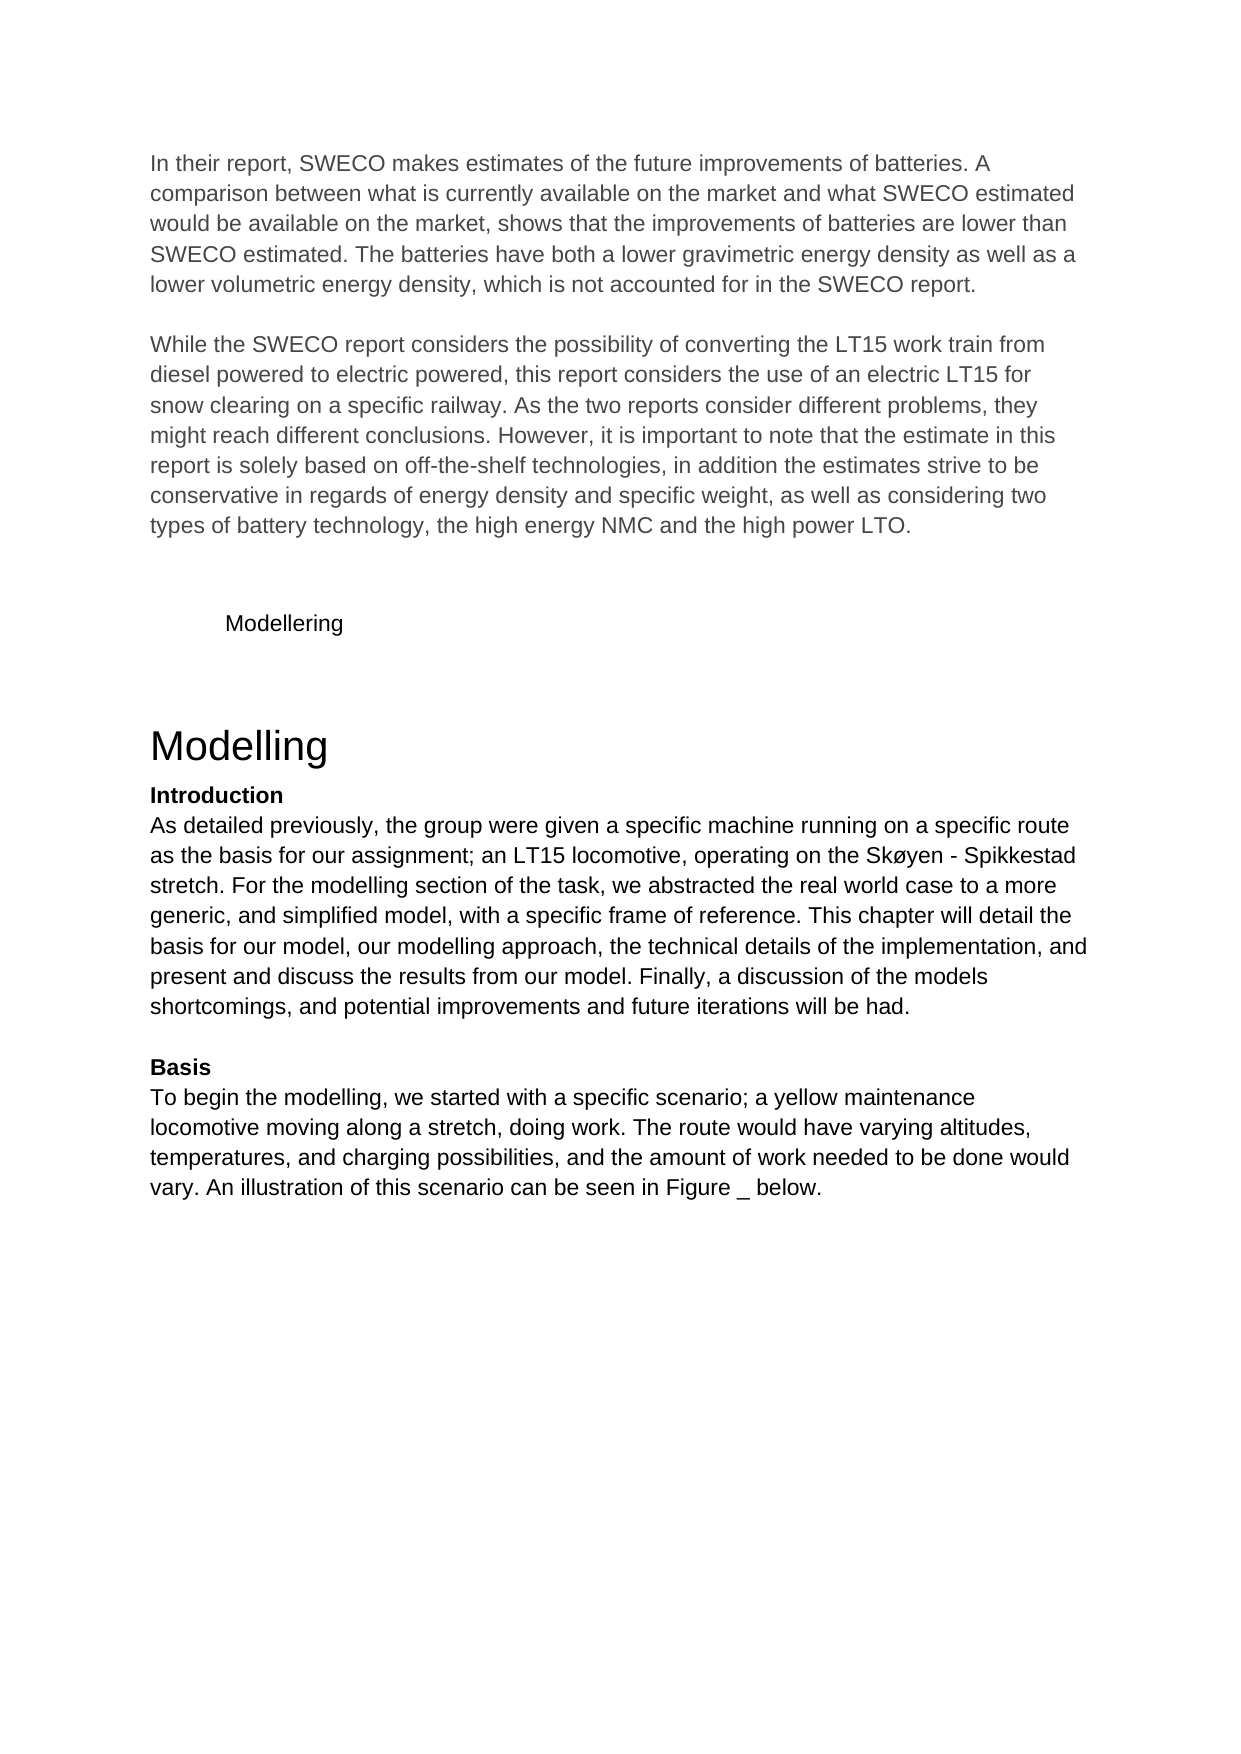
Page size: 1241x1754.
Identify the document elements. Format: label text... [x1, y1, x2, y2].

text Introduction [150, 782, 1090, 808]
text While the SWECO report considers the possibility of converting the LT15 work train from diesel powered to electric powered, this report considers the use of an electric LT15 for snow clearing on a specific railway. As the two reports consider different problems, they might reach different conclusions. However, it is important to note that the estimate in this report is solely based on off-the-shelf technologies, in addition the estimates strive to be conservative in regards of energy density and specific weight, as well as considering two types of battery technology, the high energy NMC and the high power LTO. [150, 331, 1090, 539]
text In their report, SWECO makes estimates of the future improvements of batteries. A comparison between what is currently available on the market and what SWECO estimated would be available on the market, shows that the improvements of batteries are lower than SWECO estimated. The batteries have both a lower gravimetric energy density as well as a lower volumetric energy density, which is not accounted for in the SWECO report. [150, 150, 1090, 297]
subtitle Modellering [225, 610, 1090, 637]
text To begin the modelling, we started with a specific scenario; a yellow maintenance locomotive moving along a stretch, doing work. The route would have varying altitudes, temperatures, and charging possibilities, and the amount of work needed to be done would vary. An illustration of this scenario can be seen in Figure _ below. [150, 1084, 1090, 1201]
text Basis [150, 1053, 1090, 1080]
text As detailed previously, the group were given a specific machine running on a specific route as the basis for our assignment; an LT15 locomotive, operating on the Skøyen - Spikkestad stretch. For the modelling section of the task, we abstracted the real world case to a more generic, and simplified model, with a specific frame of reference. This chapter will detail the basis for our model, our modelling approach, the technical details of the implementation, and present and discuss the results from our model. Finally, a discussion of the models shortcomings, and potential improvements and future iterations will be had. [150, 812, 1090, 1019]
subtitle Modelling [150, 721, 1090, 769]
